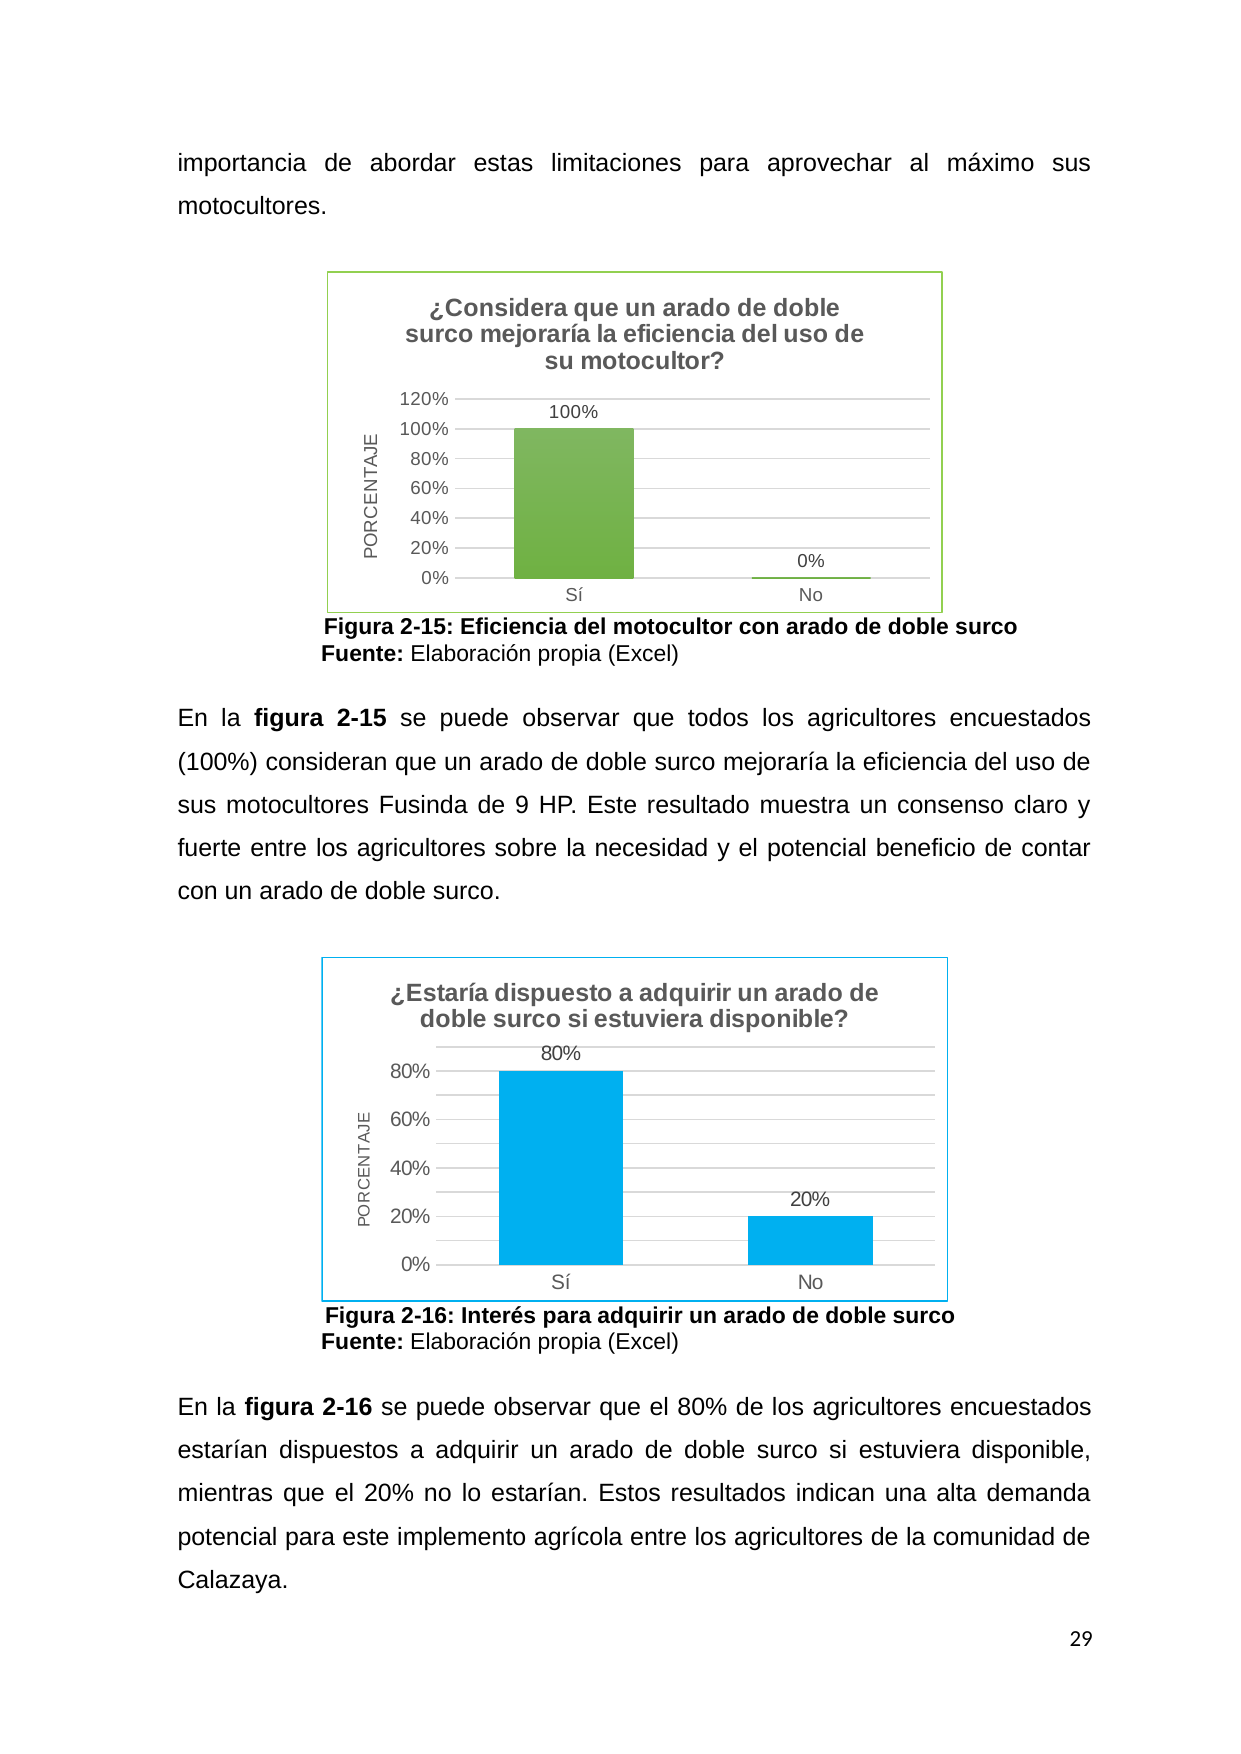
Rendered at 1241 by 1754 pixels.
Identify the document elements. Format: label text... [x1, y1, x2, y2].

text En la figura 2-15 se puede observar que todos los agricultores encuestados (100%) consideran que un arado de doble surco mejoraría la eficiencia del uso de sus motocultores Fusinda de 9 HP. Este resultado muestra un consenso claro y fuerte entre los agricultores sobre la necesidad y el potencial beneficio de contar con un arado de doble surco. [177, 703, 1092, 905]
text En la figura 2-16 se puede observar que el 80% de los agricultores encuestados estarían dispuestos a adquirir un arado de doble surco si estuviera disponible, mientras que el 20% no lo estarían. Estos resultados indican una alta demanda potencial para este implemento agrícola entre los agricultores de la comunidad de Calazaya. [177, 1392, 1092, 1593]
text Fuente: Elaboración propia (Excel) [177, 639, 1092, 666]
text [177, 148, 1092, 219]
text Figura 2-16: Interés para adquirir un arado de doble surco [177, 1302, 1092, 1328]
text Figura 2-15: Eficiencia del motocultor con arado de doble surco [177, 613, 1092, 639]
text Fuente: Elaboración propia (Excel) [177, 1328, 1092, 1354]
